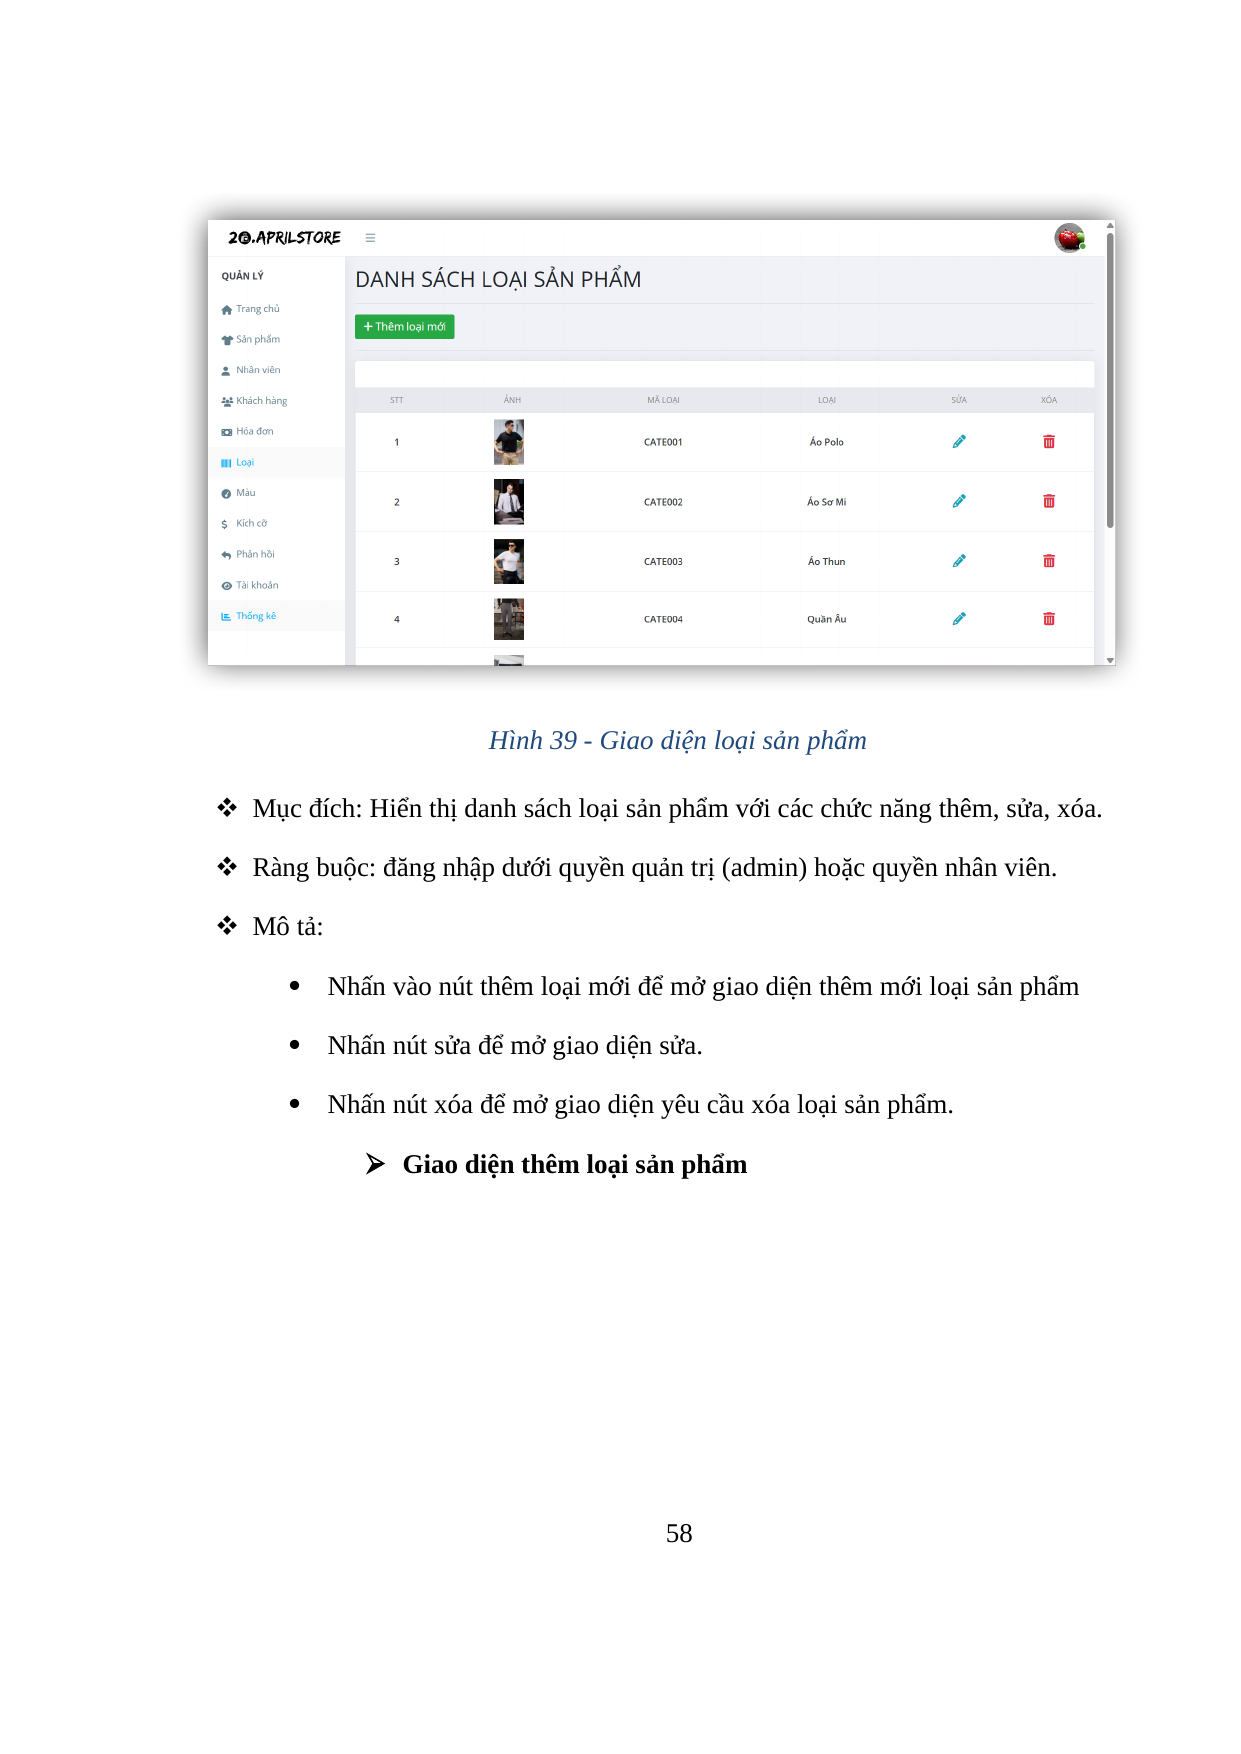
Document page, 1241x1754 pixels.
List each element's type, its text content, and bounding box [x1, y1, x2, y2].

list Mục đích: Hiển thị danh sách loại sản phẩm với các chức năng thêm, sửa, xóa. [215, 792, 1122, 823]
list Nhấn nút sửa để mở giao diện sửa. [290, 1029, 1122, 1060]
list Nhấn nút xóa để mở giao diện yêu cầu xóa loại sản phẩm. [290, 1088, 1122, 1120]
list Mô tả: [215, 910, 1122, 942]
list Giao diện thêm loại sản phẩm [365, 1148, 1122, 1179]
list Ràng buộc: đăng nhập dưới quyền quản trị (admin) hoặc quyền nhân viên. [215, 851, 1122, 882]
text Hình 39 - Giao diện loại sản phẩm [177, 724, 1122, 755]
picture [208, 220, 1116, 666]
list Nhấn vào nút thêm loại mới để mở giao diện thêm mới loại sản phẩm [290, 970, 1122, 1001]
